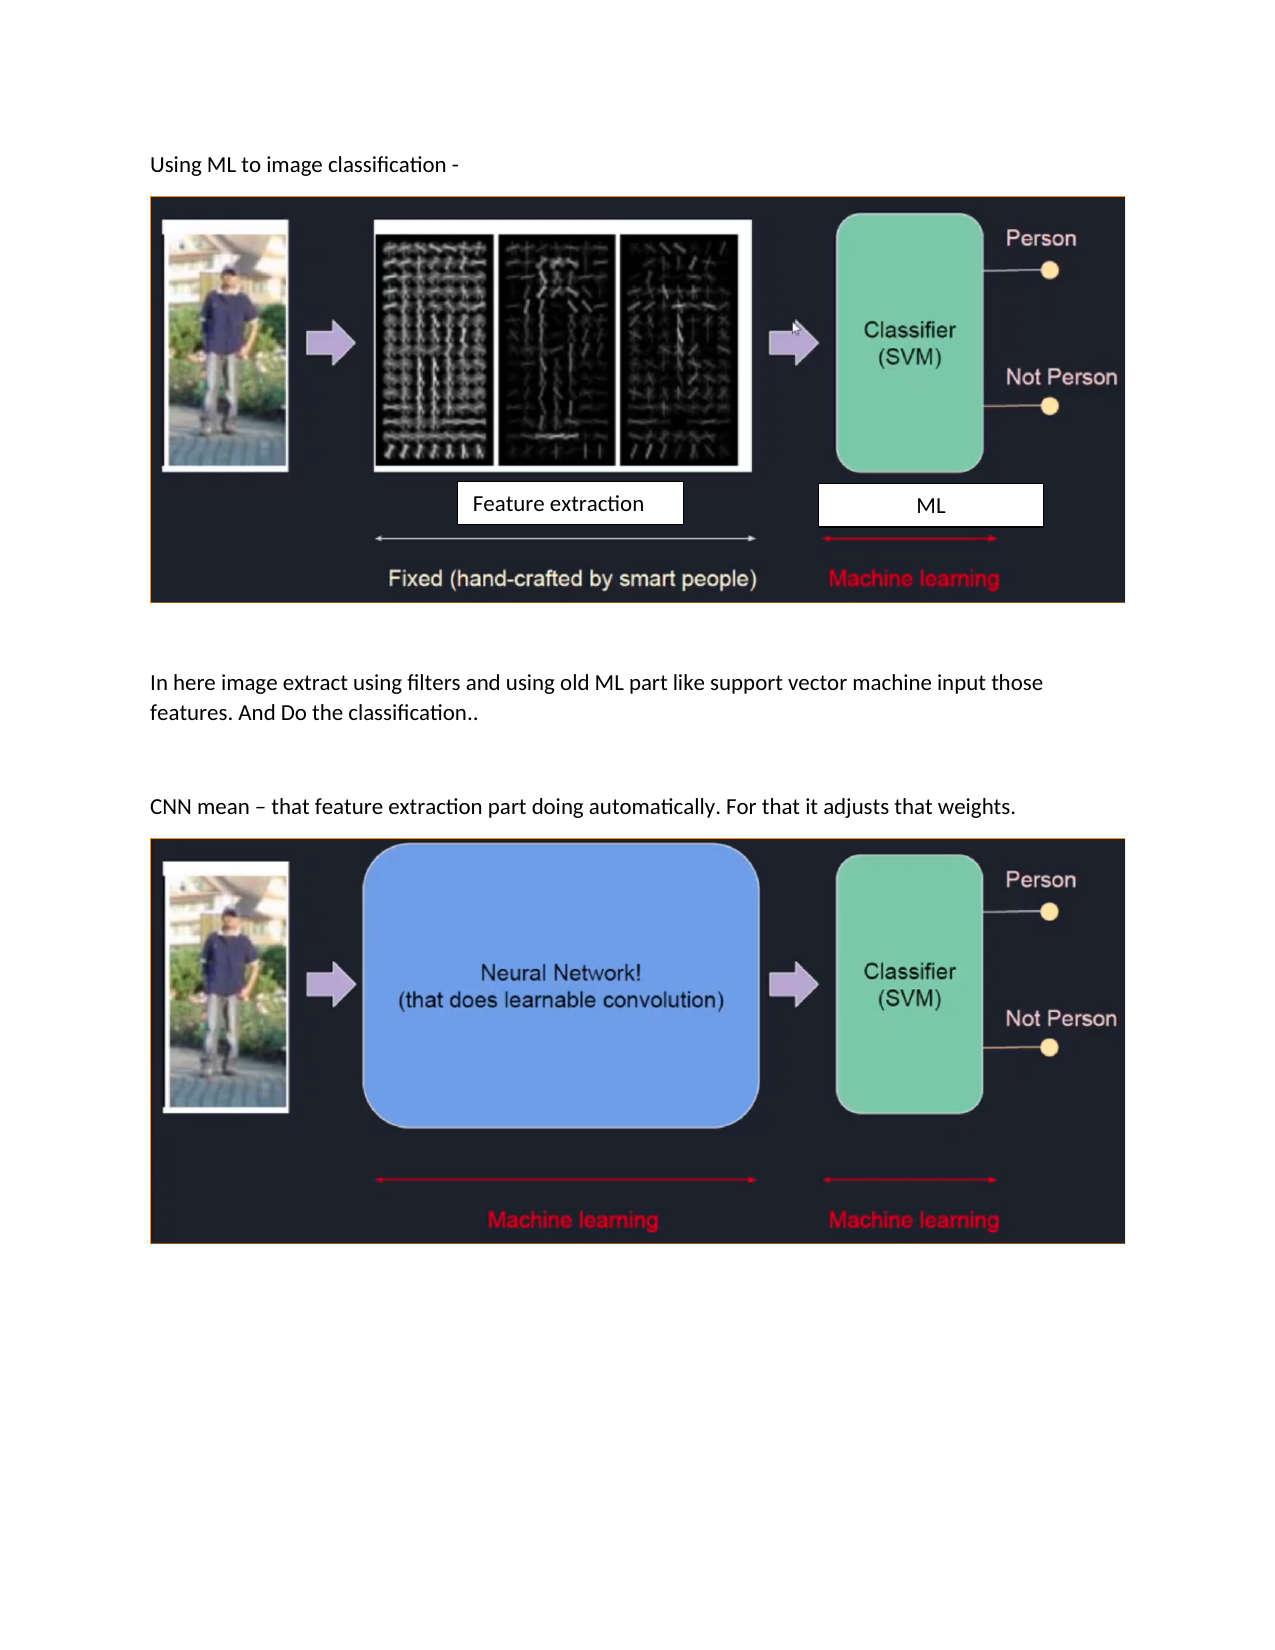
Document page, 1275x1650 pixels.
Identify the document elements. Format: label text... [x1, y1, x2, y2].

picture [150, 196, 1125, 603]
text Using ML to image classification - [150, 150, 1125, 178]
text CNN mean – that feature extraction part doing automatically. For that it adjusts that weights. [150, 792, 1125, 820]
picture [150, 838, 1125, 1244]
text In here image extract using filters and using old ML part like support vector machine input those features. And Do the classification.. [150, 668, 1125, 726]
